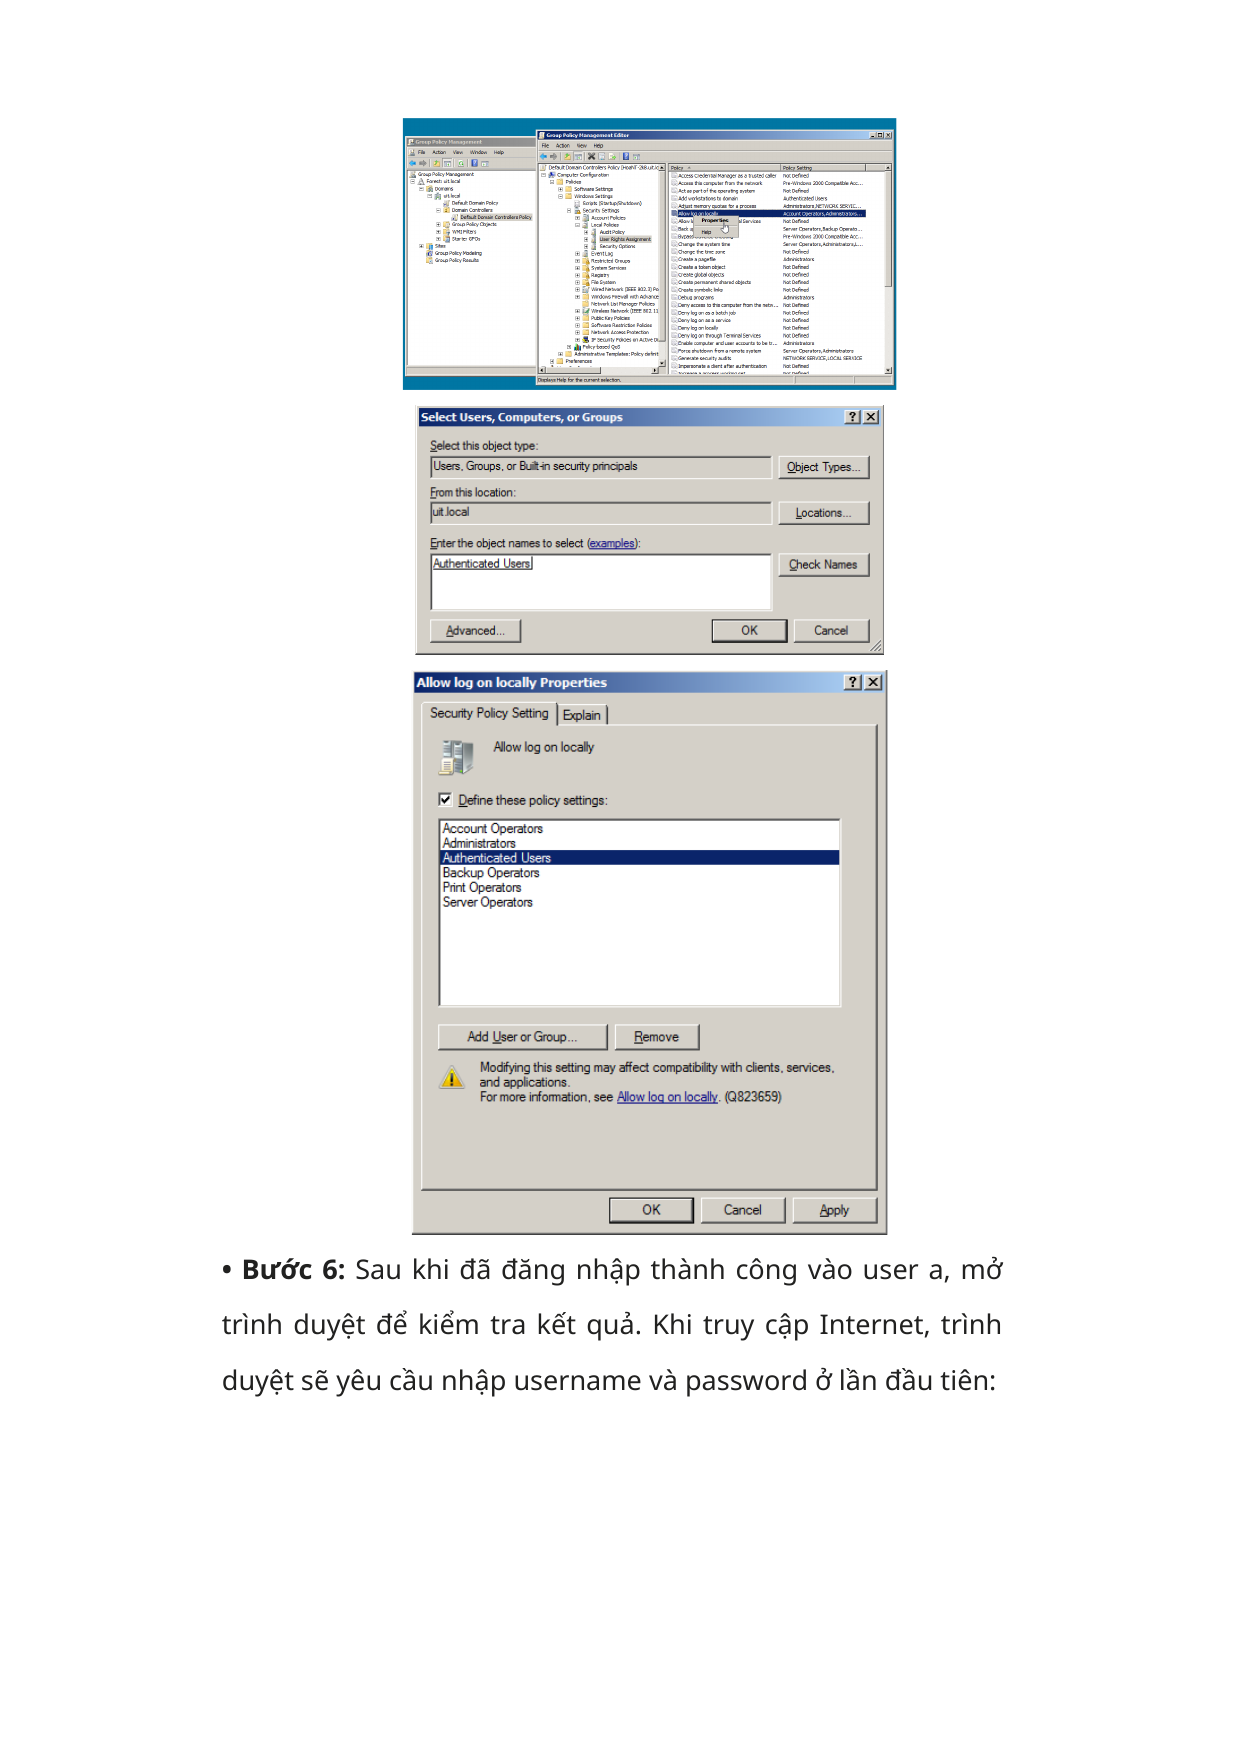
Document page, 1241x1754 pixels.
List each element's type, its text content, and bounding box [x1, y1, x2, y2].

picture [406, 130, 894, 385]
picture [411, 670, 888, 1235]
picture [415, 405, 884, 655]
text • Bước 6: Sau khi đã đăng nhập thành công vào user a, mở trình duyệt để kiểm tra kết quả. Khi truy cập Internet, trình duyệt sẽ yêu cầu nhập username và password ở lần đầu tiên: [222, 1250, 1004, 1398]
